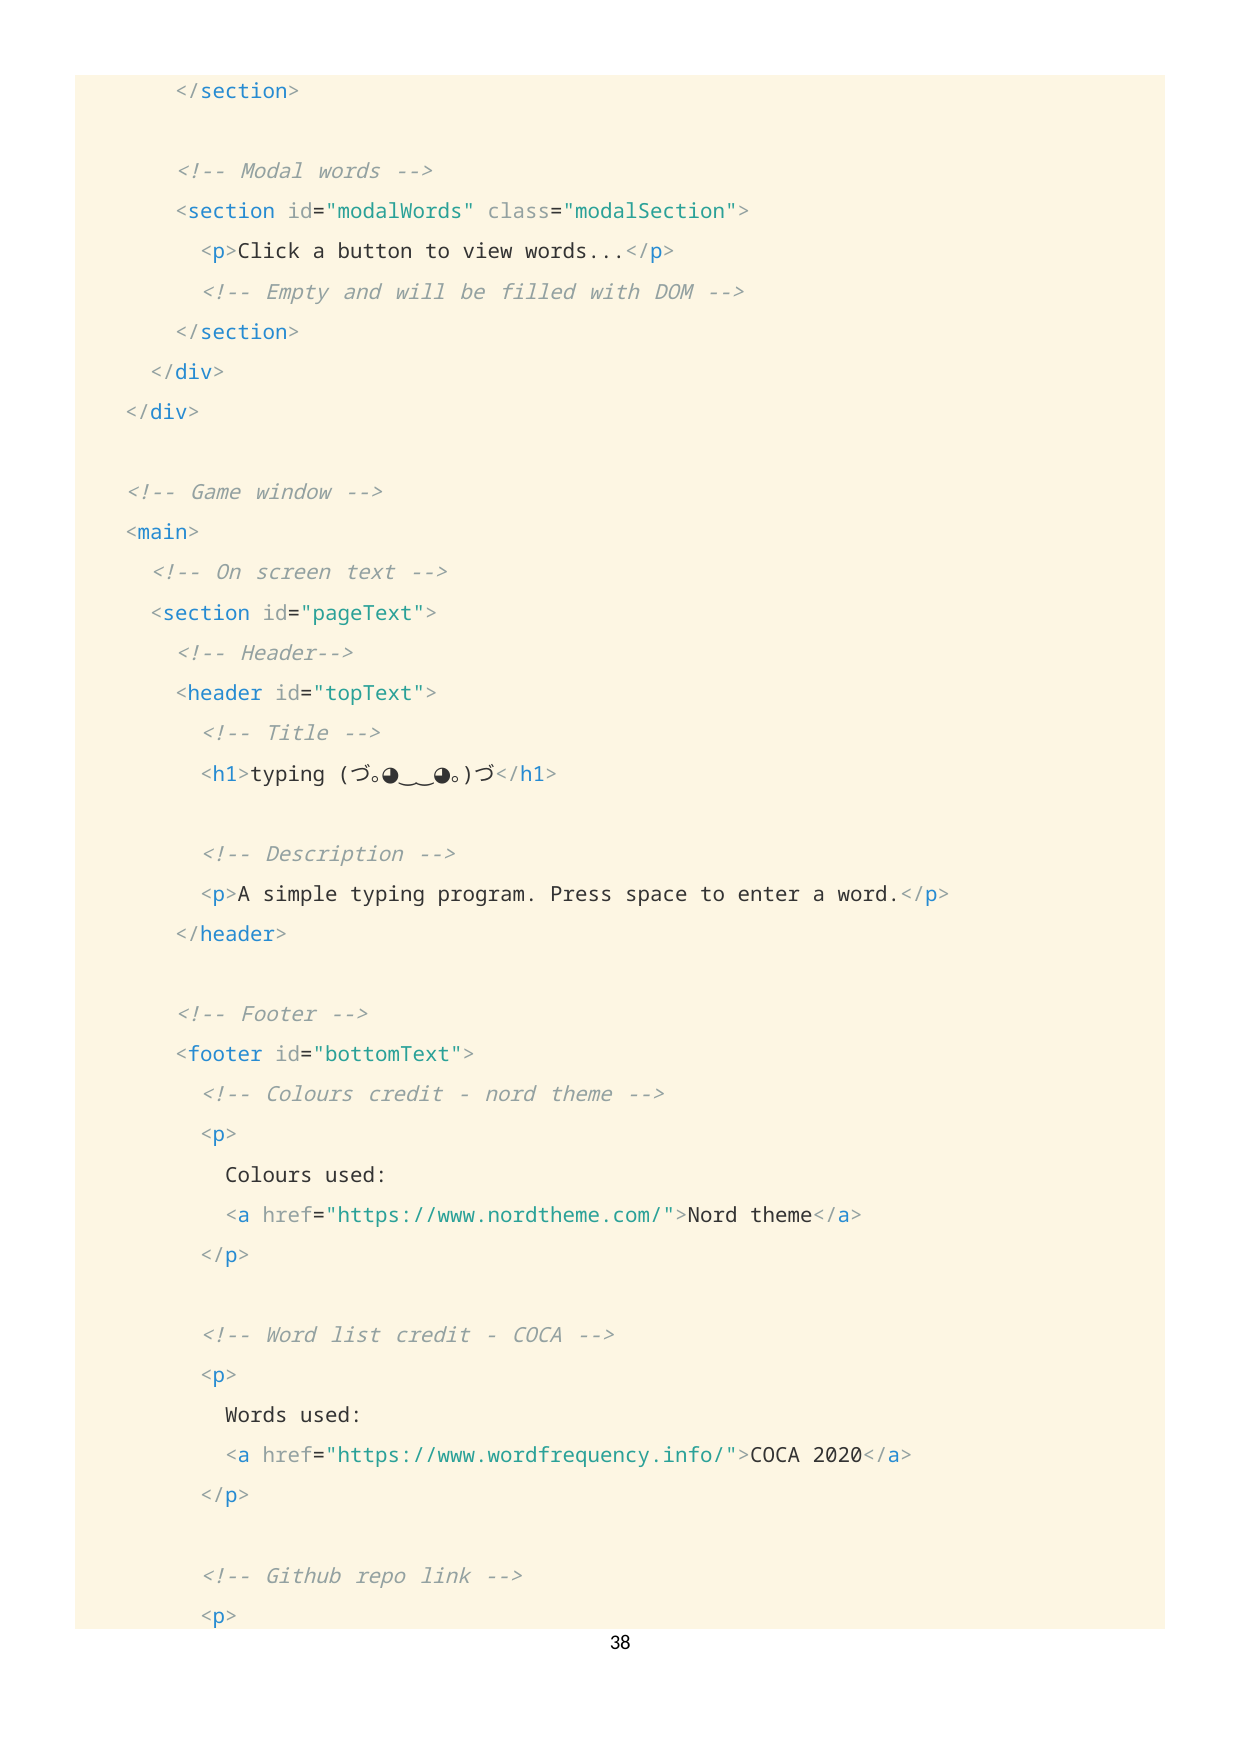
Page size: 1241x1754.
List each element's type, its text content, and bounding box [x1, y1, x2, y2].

text <p>A simple typing program. Press space to enter a word.</p> [75, 878, 1165, 907]
text </section> [75, 75, 1165, 105]
text Words used: [75, 1399, 1165, 1429]
text </p> [75, 1239, 1165, 1268]
text <main> [75, 516, 1165, 546]
text <!-- Modal words --> [75, 155, 1165, 185]
text <footer id="bottomText"> [75, 1038, 1165, 1068]
text <!-- Description --> [75, 838, 1165, 867]
text <section id="pageText"> [75, 596, 1165, 626]
text <section id="modalWords" class="modalSection"> [75, 195, 1165, 225]
text <!-- Title --> [75, 717, 1165, 746]
text <p> [75, 1359, 1165, 1389]
text <header id="topText"> [75, 677, 1165, 706]
text <!-- Header--> [75, 636, 1165, 666]
text <!-- Game window --> [75, 476, 1165, 506]
text <!-- Footer --> [75, 998, 1165, 1028]
text <p>Click a button to view words...</p> [75, 235, 1165, 265]
text </div> [75, 396, 1165, 426]
text <p> [75, 1599, 1165, 1629]
text <a href="https://www.wordfrequency.info/">COCA 2020</a> [75, 1439, 1165, 1469]
text </div> [75, 356, 1165, 385]
text <!-- Empty and will be filled with DOM --> [75, 276, 1165, 305]
text <p> [75, 1118, 1165, 1148]
text </section> [75, 316, 1165, 345]
text Colours used: [75, 1158, 1165, 1188]
text <h1>typing (づ｡◕‿‿◕｡)づ</h1> [75, 757, 1165, 787]
text <!-- On screen text --> [75, 556, 1165, 586]
text </p> [75, 1479, 1165, 1509]
text <!-- Colours credit - nord theme --> [75, 1078, 1165, 1108]
text <!-- Word list credit - COCA --> [75, 1319, 1165, 1348]
text <!-- Github repo link --> [75, 1559, 1165, 1589]
text <a href="https://www.nordtheme.com/">Nord theme</a> [75, 1198, 1165, 1228]
text </header> [75, 918, 1165, 947]
